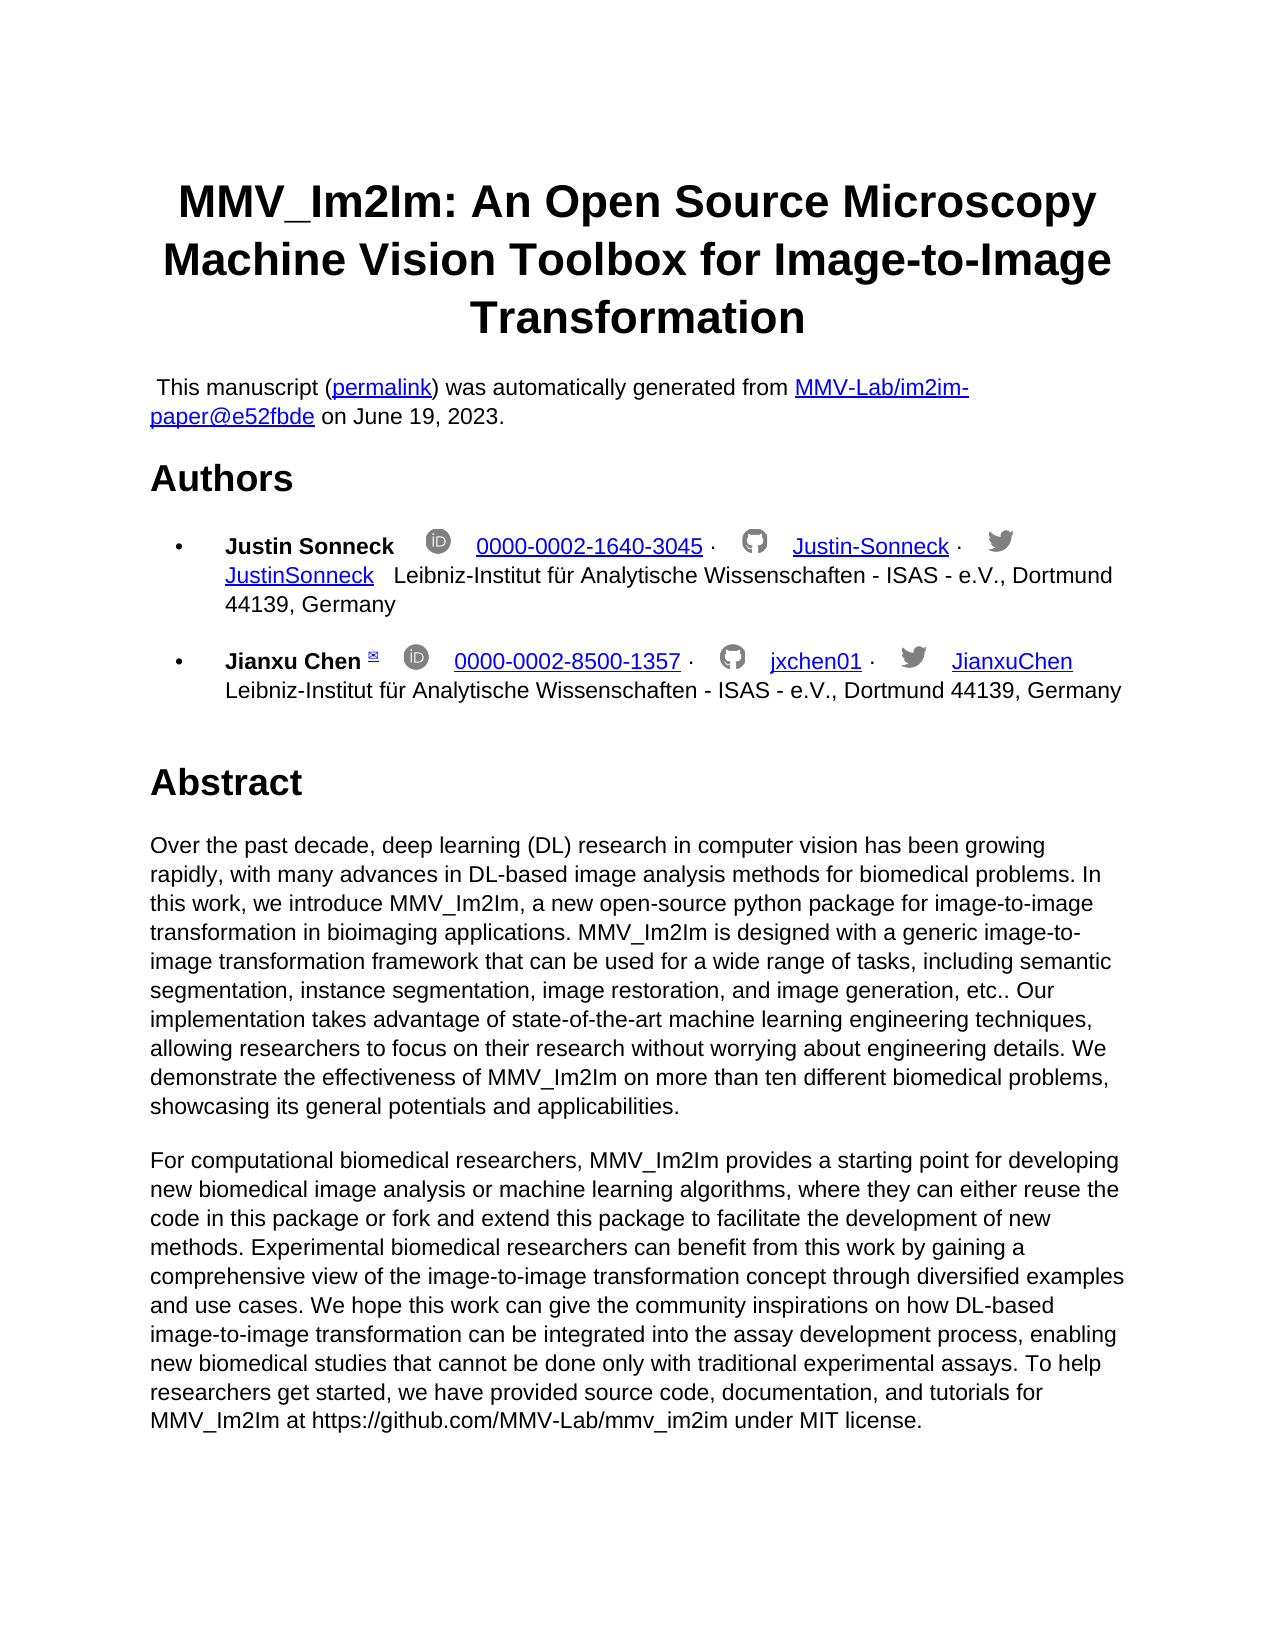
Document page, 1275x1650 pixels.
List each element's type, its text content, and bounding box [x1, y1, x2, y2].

picture [988, 529, 1014, 554]
list Justin Sonneck 0000-0002-1640-3045 · Justin-Sonneck · JustinSonneck Leibniz-Institut für Analytische Wissenschaften - ISAS - e.V., Dortmund 44139, Germany [175, 529, 1125, 617]
subtitle Abstract [150, 760, 1125, 803]
text This manuscript (permalink) was automatically generated from MMV-Lab/im2im-paper@e52fbde on June 19, 2023. [150, 374, 1125, 429]
list Jianxu Chen ✉ 0000-0002-8500-1357 · jxchen01 · JianxuChen Leibniz-Institut für Analytische Wissenschaften - ISAS - e.V., Dortmund 44139, Germany [175, 644, 1125, 732]
text Over the past decade, deep learning (DL) research in computer vision has been growing rapidly, with many advances in DL-based image analysis methods for biomedical problems. In this work, we introduce MMV_Im2Im, a new open-source python package for image-to-image transformation in bioimaging applications. MMV_Im2Im is designed with a generic image-to-image transformation framework that can be used for a wide range of tasks, including semantic segmentation, instance segmentation, image restoration, and image generation, etc.. Our implementation takes advantage of state-of-the-art machine learning engineering techniques, allowing researchers to focus on their research without worrying about engineering details. We demonstrate the effectiveness of MMV_Im2Im on more than ten different biomedical problems, showcasing its general potentials and applicabilities. [150, 832, 1125, 1119]
subtitle Authors [150, 457, 1125, 500]
text For computational biomedical researchers, MMV_Im2Im provides a starting point for developing new biomedical image analysis or machine learning algorithms, where they can either reuse the code in this package or fork and extend this package to facilitate the development of new methods. Experimental biomedical researchers can benefit from this work by gaining a comprehensive view of the image-to-image transformation concept through diversified examples and use cases. We hope this work can give the community inspirations on how DL-based image-to-image transformation can be integrated into the assay development process, enabling new biomedical studies that cannot be done only with traditional experimental assays. To help researchers get started, we have provided source code, documentation, and tutorials for MMV_Im2Im at https://github.com/MMV-Lab/mmv_im2im under MIT license. [150, 1147, 1125, 1434]
picture [403, 644, 429, 670]
picture [720, 644, 745, 670]
picture [901, 644, 927, 670]
picture [742, 529, 768, 554]
picture [426, 529, 451, 554]
title MMV_Im2Im: An Open Source Microscopy Machine Vision Toolbox for Image-to-Image Transformation [150, 175, 1125, 343]
